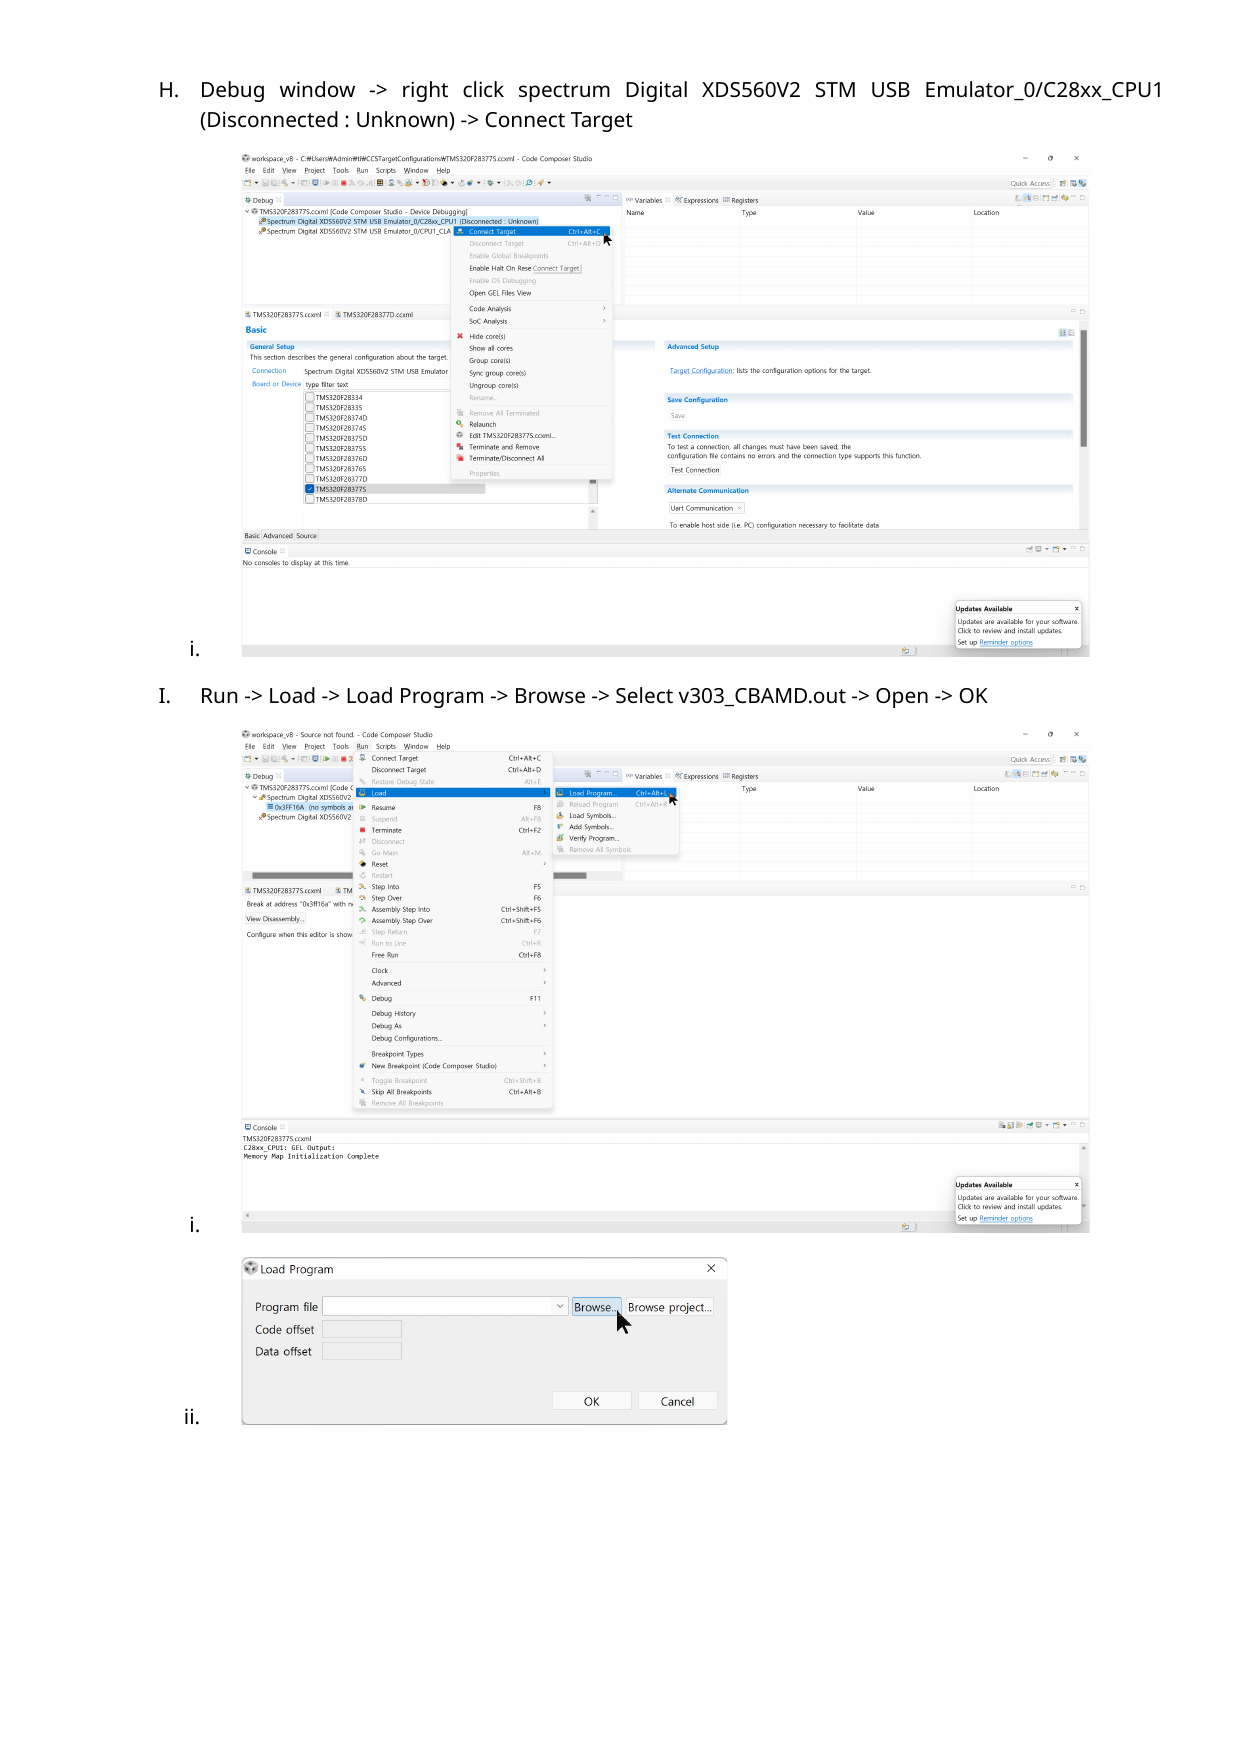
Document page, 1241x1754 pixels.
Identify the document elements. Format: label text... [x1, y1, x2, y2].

picture [241, 728, 1090, 1233]
list Run -> Load -> Load Program -> Browse -> Select v303_CBAMD.out -> Open -> OK [158, 682, 1165, 710]
picture [241, 152, 1090, 657]
list Debug window -> right click spectrum Digital XDS560V2 STM USB Emulator_0/C28xx_CPU1 (Disconnected : Unknown) -> Connect Target [158, 75, 1165, 134]
picture [241, 1257, 728, 1425]
